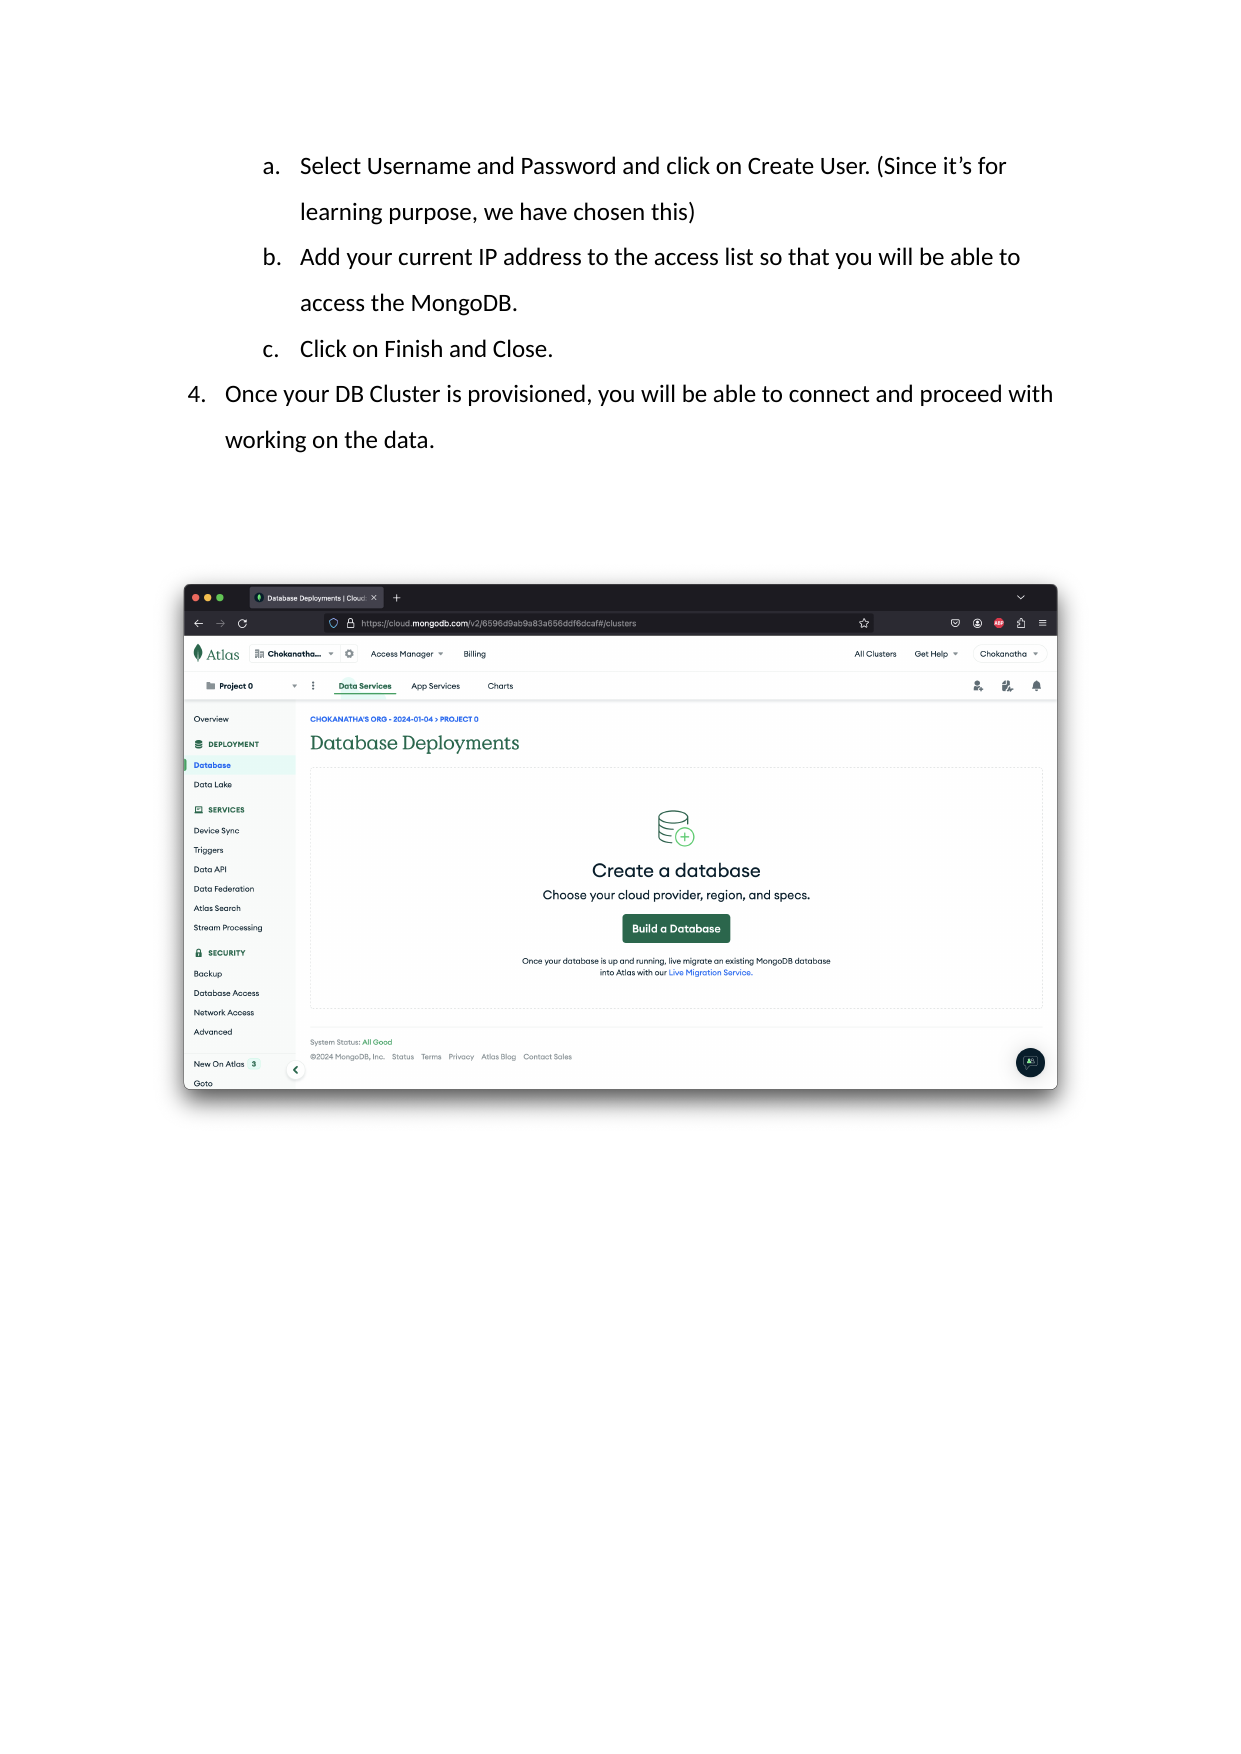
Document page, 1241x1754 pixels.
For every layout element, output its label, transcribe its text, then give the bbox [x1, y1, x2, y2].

picture [150, 561, 1091, 1134]
list Once your DB Cluster is provisioned, you will be able to connect and proceed with working on the data. [187, 379, 1090, 455]
list Click on Finish and Close. [262, 333, 1090, 363]
list Select Username and Password and click on Create User. (Since it’s for learning purpose, we have chosen this) [262, 150, 1090, 226]
list Add your current IP address to the access list so that you will be able to access the MongoDB. [262, 241, 1090, 318]
